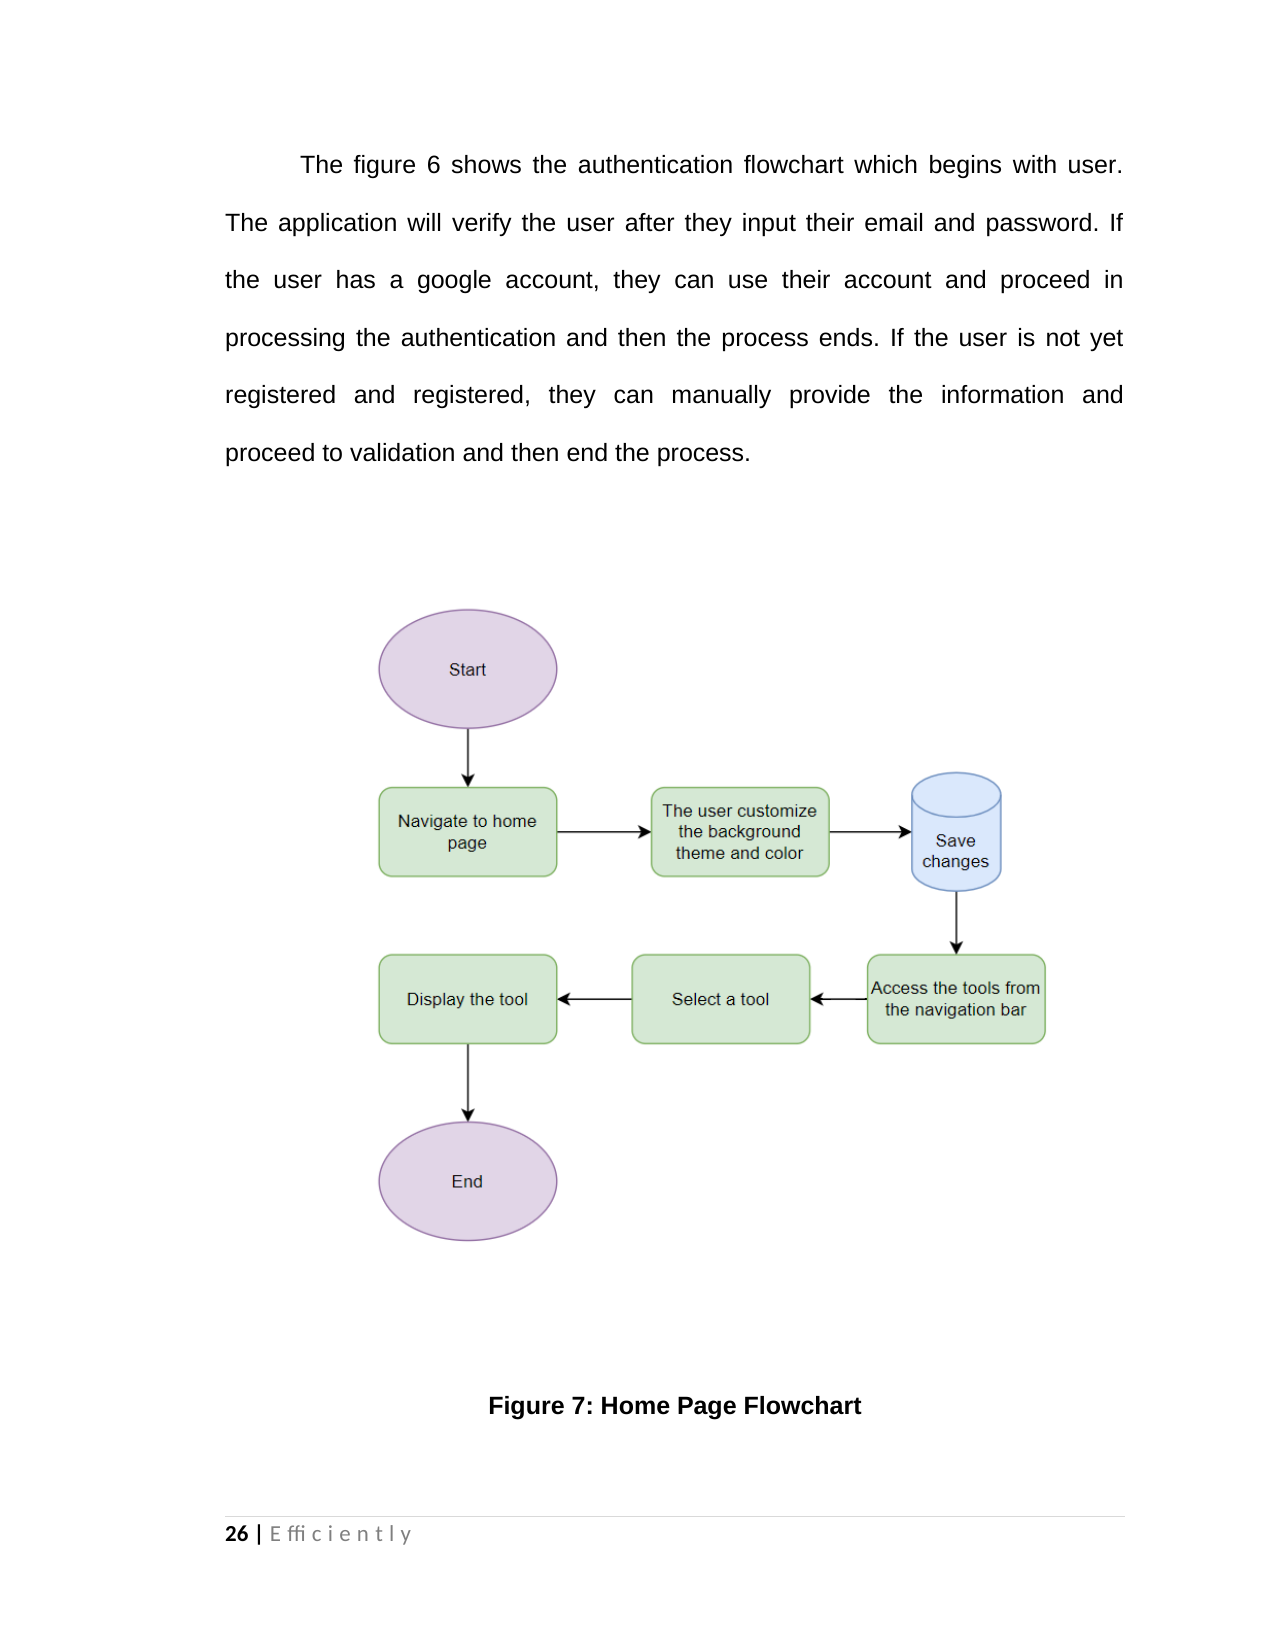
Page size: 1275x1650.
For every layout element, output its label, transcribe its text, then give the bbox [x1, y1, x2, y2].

text The figure 6 shows the authentication flowchart which begins with user. The application will verify the user after they input their email and password. If the user has a google account, they can use their account and proceed in processing the authentication and then the process ends. If the user is not yet registered and registered, they can manually provide the information and proceed to validation and then end the process. [225, 150, 1125, 466]
picture [347, 585, 1078, 1274]
list Figure 7: Home Page Flowchart [225, 1391, 1125, 1420]
